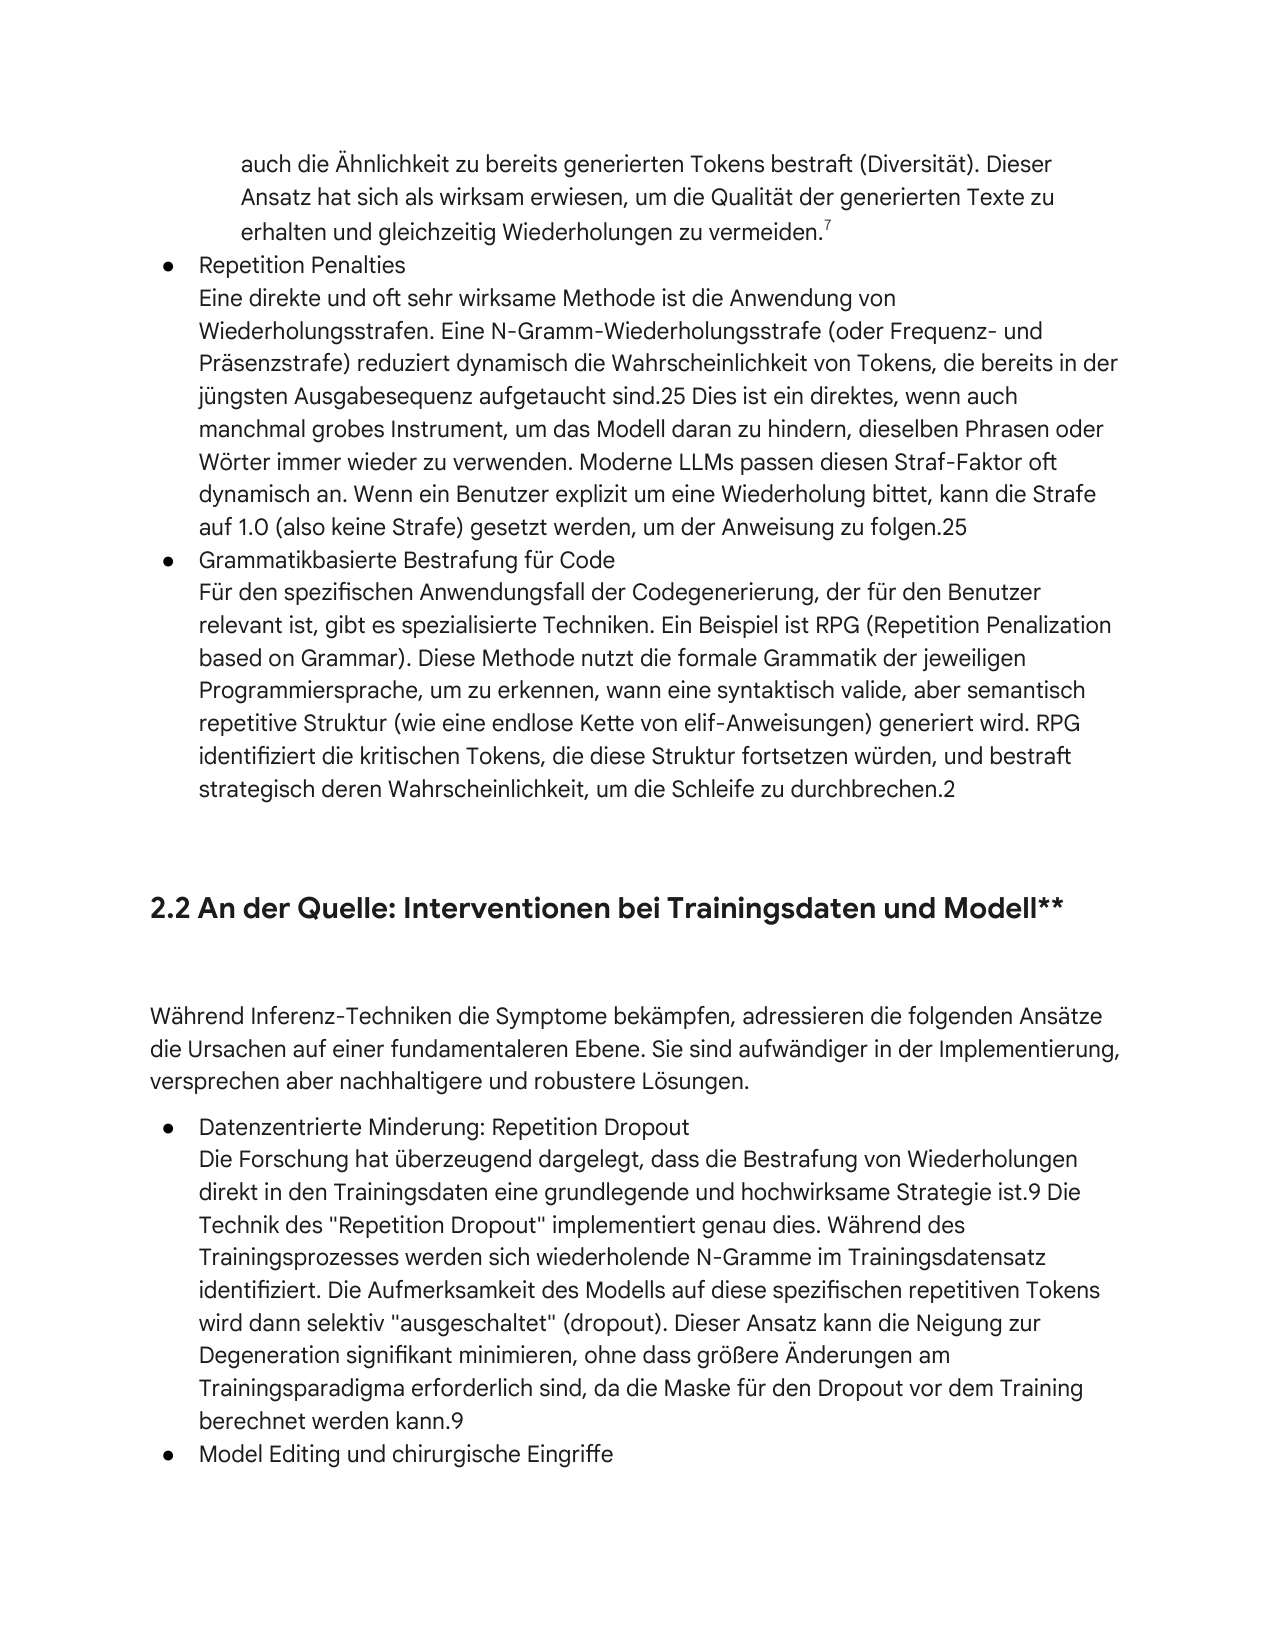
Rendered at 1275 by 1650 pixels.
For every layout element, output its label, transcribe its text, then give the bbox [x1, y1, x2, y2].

list Datenzentrierte Minderung: Repetition Dropout Die Forschung hat überzeugend dargelegt, dass die Bestrafung von Wiederholungen direkt in den Trainingsdaten eine grundlegende und hochwirksame Strategie ist.9 Die Technik des "Repetition Dropout" implementiert genau dies. Während des Trainingsprozesses werden sich wiederholende N-Gramme im Trainingsdatensatz identifiziert. Die Aufmerksamkeit des Modells auf diese spezifischen repetitiven Tokens wird dann selektiv "ausgeschaltet" (dropout). Dieser Ansatz kann die Neigung zur Degeneration signifikant minimieren, ohne dass größere Änderungen am Trainingsparadigma erforderlich sind, da die Maske für den Dropout vor dem Training berechnet werden kann.9 [161, 1113, 1125, 1436]
list Repetition Penalties Eine direkte und oft sehr wirksame Methode ist die Anwendung von Wiederholungsstrafen. Eine N-Gramm-Wiederholungsstrafe (oder Frequenz- und Präsenzstrafe) reduziert dynamisch die Wahrscheinlichkeit von Tokens, die bereits in der jüngsten Ausgabesequenz aufgetaucht sind.25 Dies ist ein direktes, wenn auch manchmal grobes Instrument, um das Modell daran zu hindern, dieselben Phrasen oder Wörter immer wieder zu verwenden. Moderne LLMs passen diesen Straf-Faktor oft dynamisch an. Wenn ein Benutzer explizit um eine Wiederholung bittet, kann die Strafe auf 1.0 (also keine Strafe) gesetzt werden, um der Anweisung zu folgen.25 [161, 252, 1125, 542]
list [203, 150, 1125, 247]
list Grammatikbasierte Bestrafung für Code Für den spezifischen Anwendungsfall der Codegenerierung, der für den Benutzer relevant ist, gibt es spezialisierte Techniken. Ein Beispiel ist RPG (Repetition Penalization based on Grammar). Diese Methode nutzt die formale Grammatik der jeweiligen Programmiersprache, um zu erkennen, wann eine syntaktisch valide, aber semantisch repetitive Struktur (wie eine endlose Kette von elif-Anweisungen) generiert wird. RPG identifiziert die kritischen Tokens, die diese Struktur fortsetzen würden, und bestraft strategisch deren Wahrscheinlichkeit, um die Schleife zu durchbrechen.2 [161, 546, 1125, 804]
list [161, 1440, 1125, 1469]
text Während Inferenz-Techniken die Symptome bekämpfen, adressieren die folgenden Ansätze die Ursachen auf einer fundamentaleren Ebene. Sie sind aufwändiger in der Implementierung, versprechen aber nachhaltigere und robustere Lösungen. [150, 1002, 1125, 1096]
subtitle 2.2 An der Quelle: Interventionen bei Trainingsdaten und Modell** [150, 890, 1125, 927]
